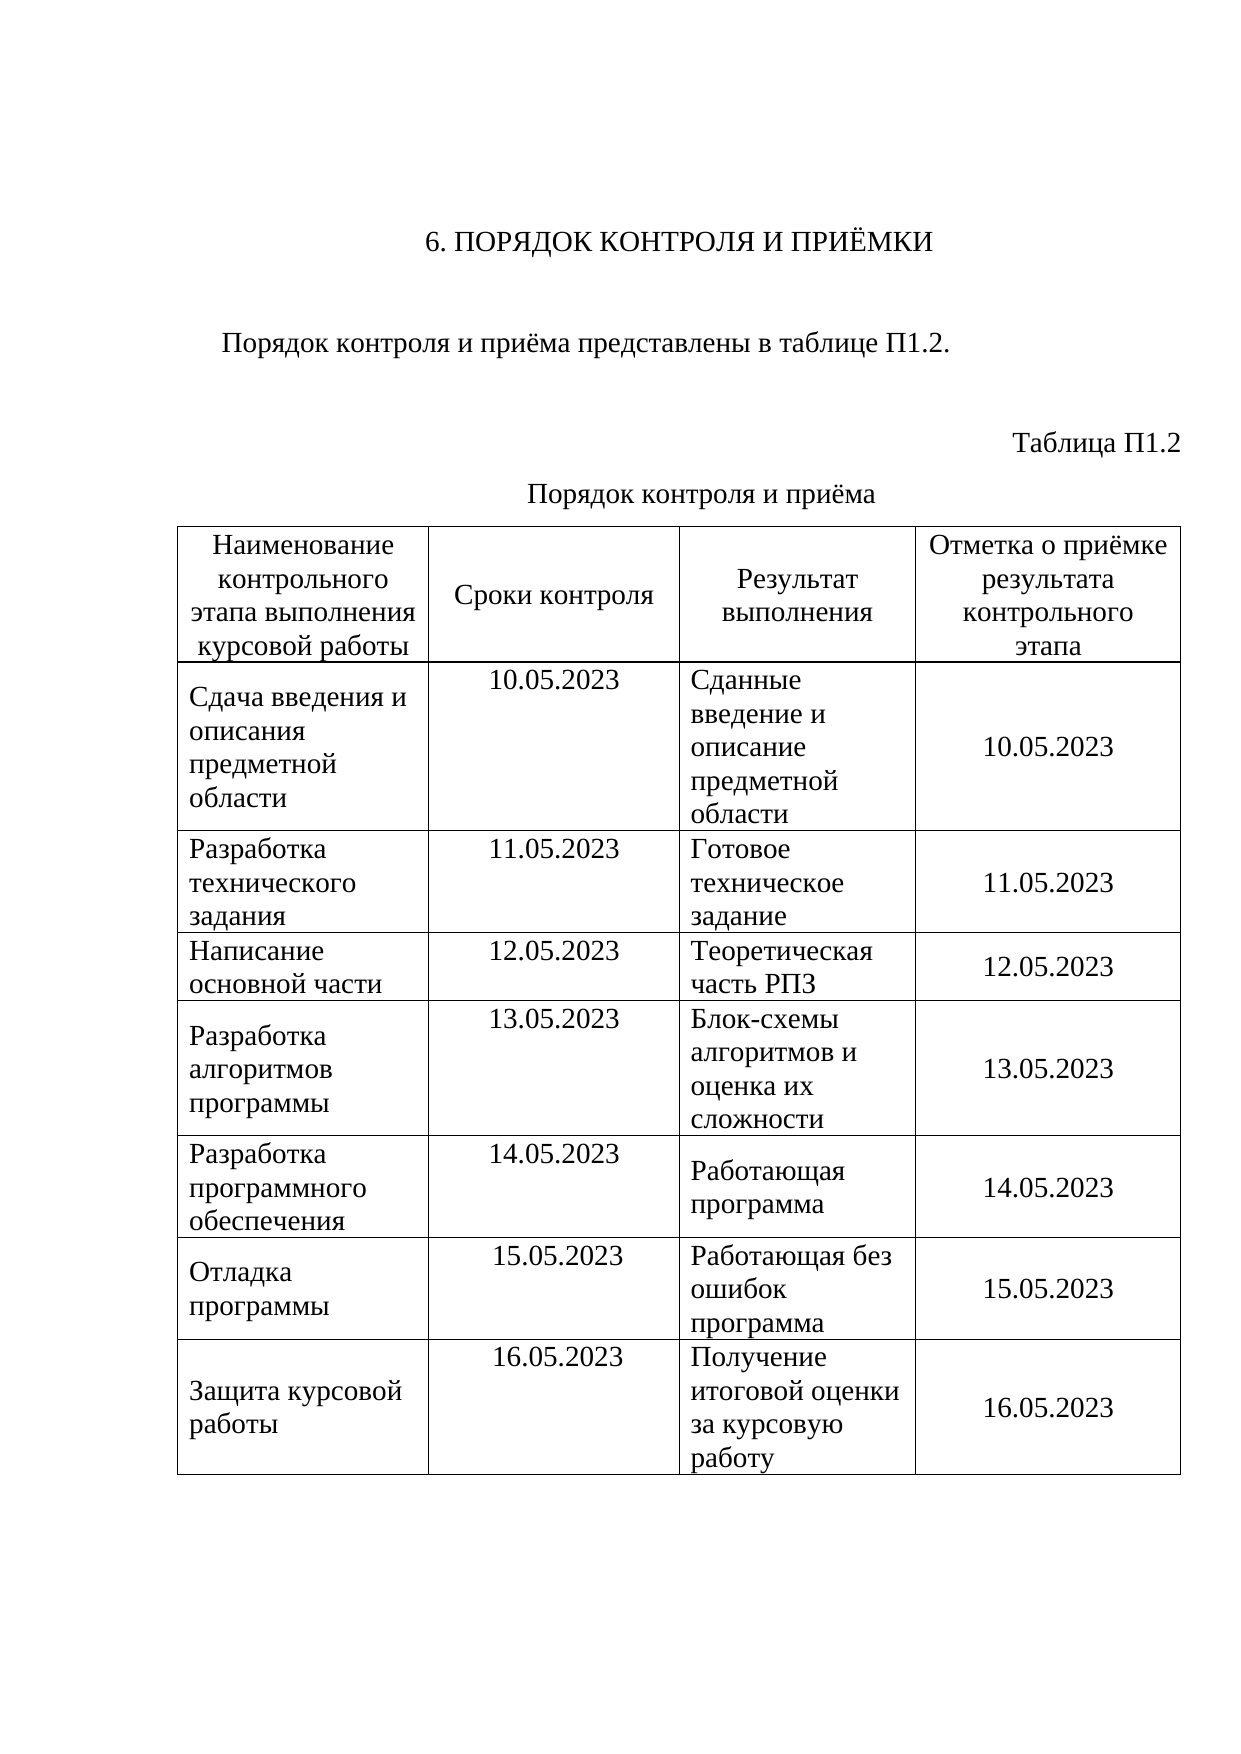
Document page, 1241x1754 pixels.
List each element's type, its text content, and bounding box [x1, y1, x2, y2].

table_cell Работающая без ошибок программа [680, 1238, 915, 1338]
text Порядок контроля и приёма [177, 476, 1181, 509]
table_cell Отладка программы [178, 1238, 428, 1338]
table_cell Написание основной части [178, 933, 428, 1000]
table_cell Защита курсовой работы [178, 1340, 428, 1474]
table_header Результат выполнения [680, 527, 915, 661]
table_cell 12.05.2023 [429, 933, 679, 1000]
table_cell 16.05.2023 [429, 1340, 679, 1474]
table_header Сроки контроля [429, 527, 679, 661]
table_cell Готовое техническое задание [680, 831, 915, 932]
table_cell 10.05.2023 [916, 663, 1180, 830]
table_cell Получение итоговой оценки за курсовую работу [680, 1340, 915, 1474]
table_cell 15.05.2023 [916, 1238, 1180, 1338]
table_cell 13.05.2023 [916, 1001, 1180, 1135]
table_header Наименование контрольного этапа выполнения курсовой работы [178, 527, 428, 661]
table_cell 15.05.2023 [429, 1238, 679, 1338]
table_cell 14.05.2023 [429, 1136, 679, 1237]
table_cell Разработка алгоритмов программы [178, 1001, 428, 1135]
table_cell Блок-схемы алгоритмов и оценка их сложности [680, 1001, 915, 1135]
table_header Отметка о приёмке результата контрольного этапа [916, 527, 1180, 661]
table_cell 12.05.2023 [916, 933, 1180, 1000]
table_cell 16.05.2023 [916, 1340, 1180, 1474]
table_cell Сдача введения и описания предметной области [178, 663, 428, 830]
table_cell 10.05.2023 [429, 663, 679, 830]
text Таблица П1.2 [177, 426, 1181, 459]
table_cell 14.05.2023 [916, 1136, 1180, 1237]
table_cell Разработка технического задания [178, 831, 428, 932]
table_cell Теоретическая часть РПЗ [680, 933, 915, 1000]
table_cell Разработка программного обеспечения [178, 1136, 428, 1237]
table_cell 13.05.2023 [429, 1001, 679, 1135]
text Порядок контроля и приёма представлены в таблице П1.2. [177, 325, 1181, 358]
table_cell 11.05.2023 [429, 831, 679, 932]
text 6. ПОРЯДОК КОНТРОЛЯ И ПРИЁМКИ [177, 224, 1181, 258]
table_cell Работающая программа [680, 1136, 915, 1237]
table_cell 11.05.2023 [916, 831, 1180, 932]
table_cell Сданные введение и описание предметной области [680, 663, 915, 830]
